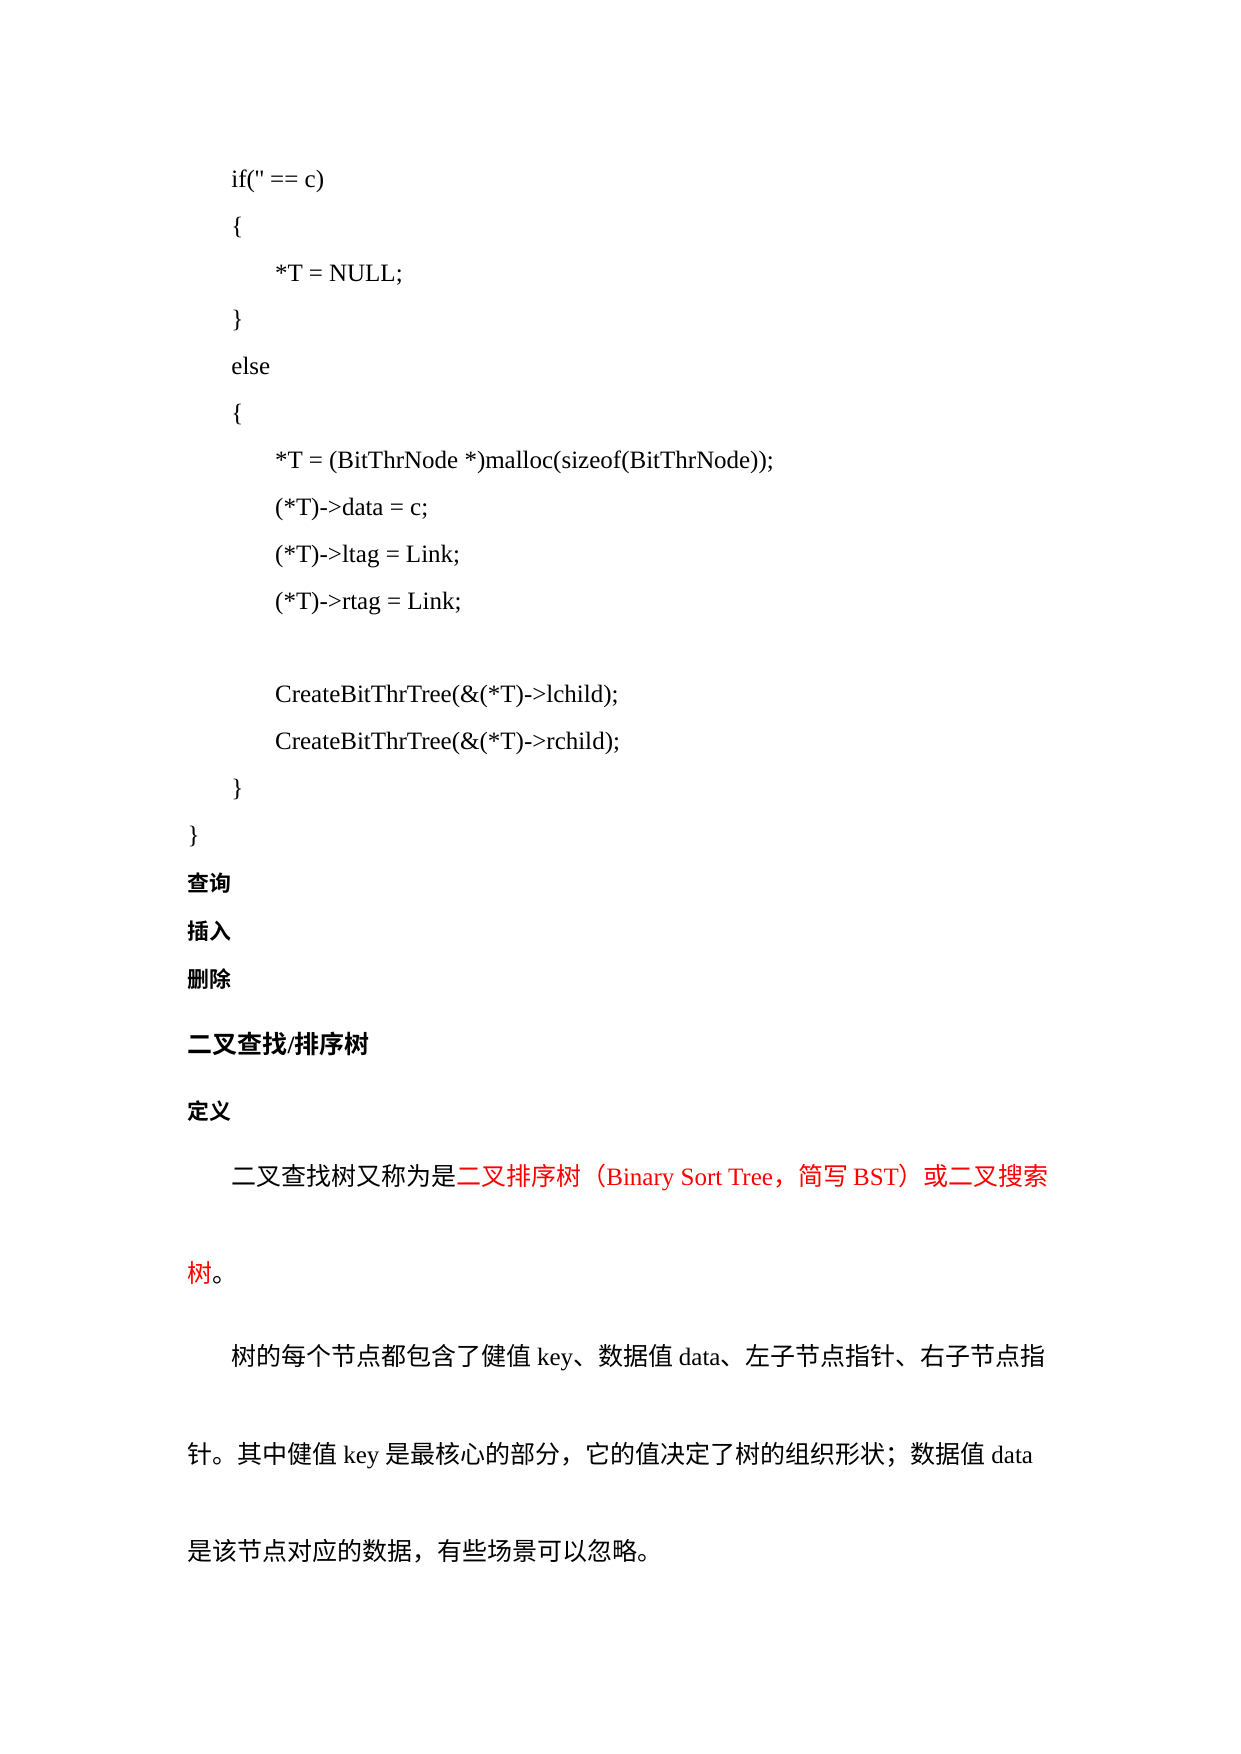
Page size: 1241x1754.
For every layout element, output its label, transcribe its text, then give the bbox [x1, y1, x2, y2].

text } [187, 818, 1053, 851]
text } [187, 303, 1053, 335]
text (*T)->data = c; [187, 490, 1053, 523]
text (*T)->ltag = Link; [187, 537, 1053, 569]
text *T = (BitThrNode *)malloc(sizeof(BitThrNode)); [187, 443, 1053, 476]
text CreateBitThrTree(&(*T)->lchild); [187, 678, 1053, 710]
text { [187, 396, 1053, 429]
text else [187, 349, 1053, 382]
subtitle 删除 [187, 962, 1053, 994]
text if('' == c) [187, 162, 1053, 194]
subtitle 定义 [187, 1093, 1053, 1126]
text *T = NULL; [187, 256, 1053, 288]
text 树的每个节点都包含了健值 key、数据值 data、左子节点指针、右子节点指针。其中健值 key 是最核心的部分，它的值决定了树的组织形状；数据值 data 是该节点对应的数据，有些场景可以忽略。 [187, 1322, 1053, 1582]
text { [187, 209, 1053, 241]
subtitle 查询 [187, 865, 1053, 898]
text } [187, 771, 1053, 804]
subtitle 插入 [187, 913, 1053, 946]
text CreateBitThrTree(&(*T)->rchild); [187, 724, 1053, 757]
text 二叉查找树又称为是二叉排序树（Binary Sort Tree，简写BST）或二叉搜索树。 [187, 1142, 1053, 1304]
text (*T)->rtag = Link; [187, 584, 1053, 616]
subtitle 二叉查找/排序树 [187, 1010, 1053, 1075]
